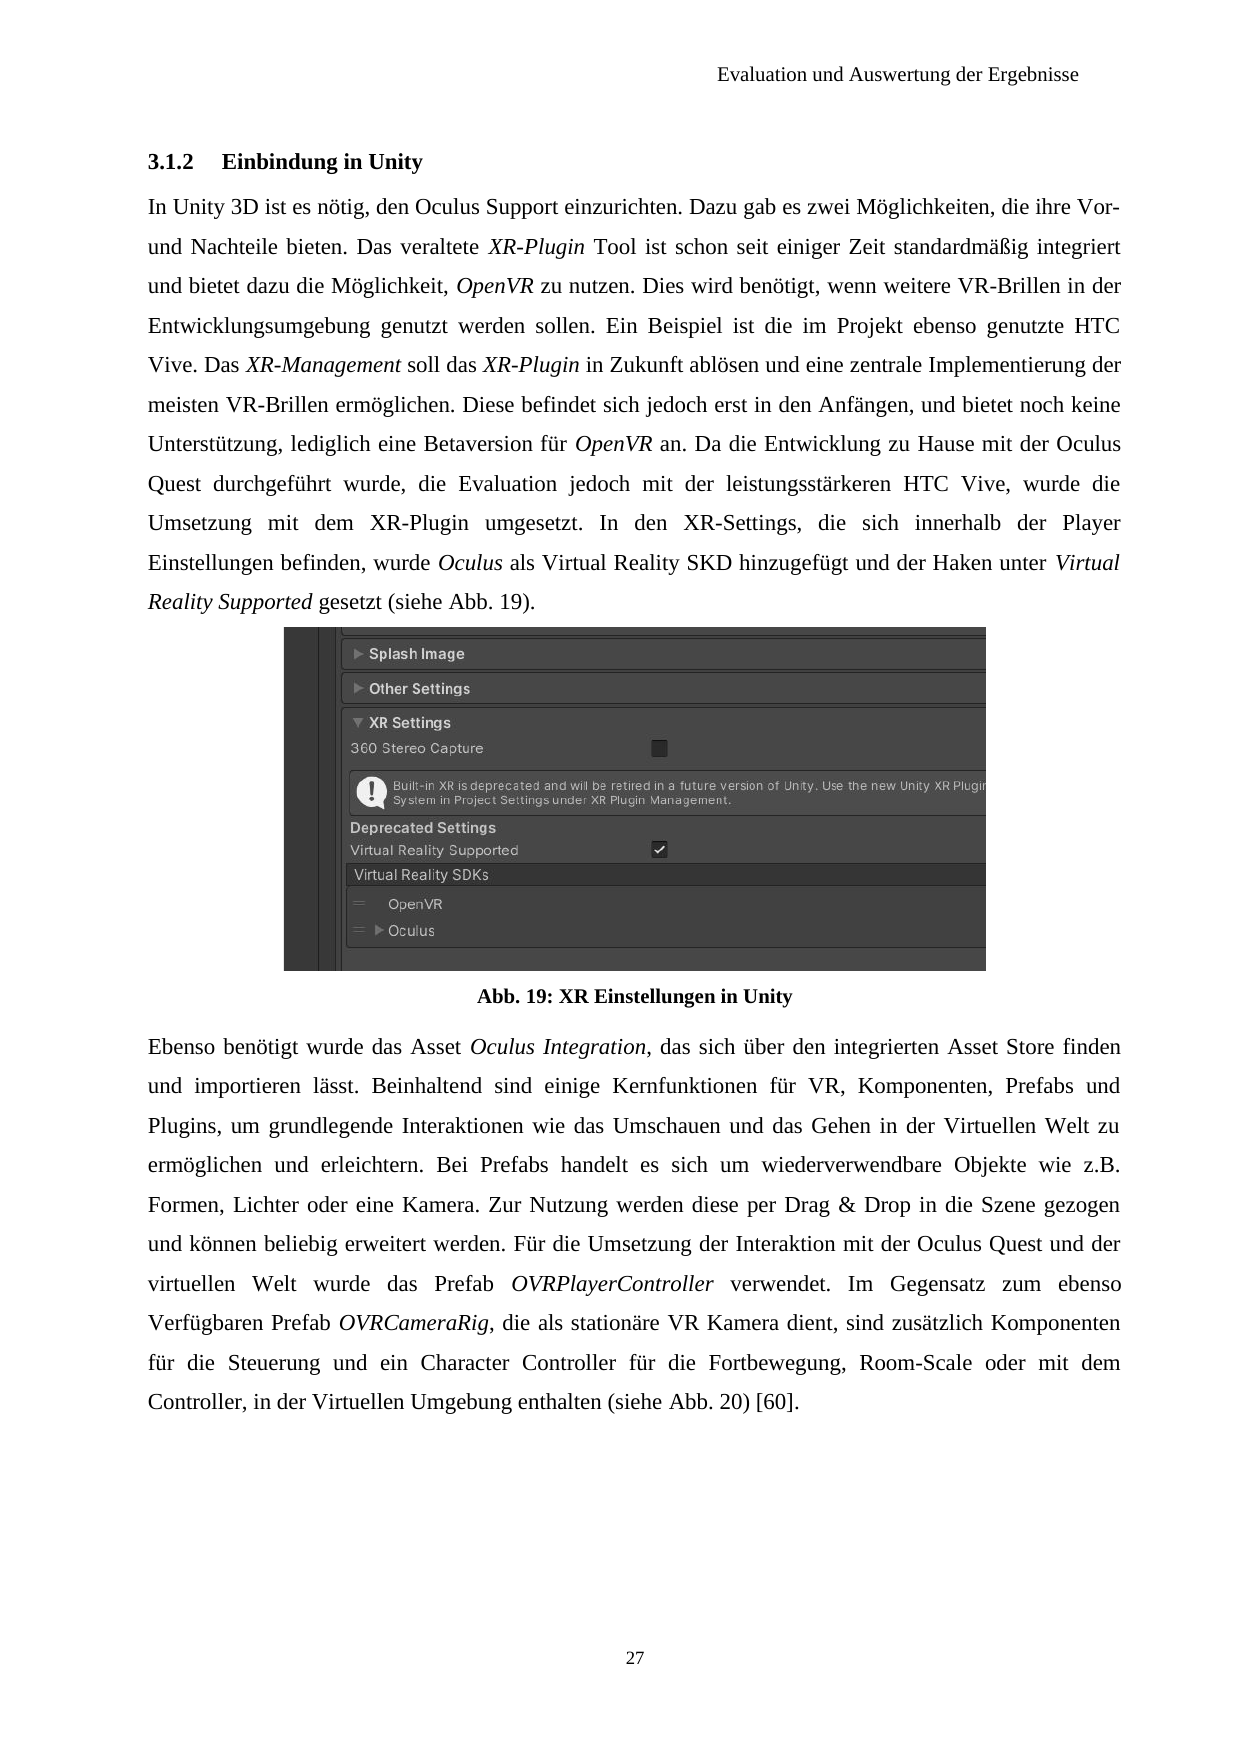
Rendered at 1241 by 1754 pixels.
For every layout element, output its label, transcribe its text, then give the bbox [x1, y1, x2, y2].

subtitle Einbindung in Unity [148, 148, 1122, 174]
text In Unity 3D ist es nötig, den Oculus Support einzurichten. Dazu gab es zwei Möglichkeiten, die ihre Vor- und Nachteile bieten. Das veraltete XR-Plugin Tool ist schon seit einiger Zeit standardmäßig integriert und bietet dazu die Möglichkeit, OpenVR zu nutzen. Dies wird benötigt, wenn weitere VR-Brillen in der Entwicklungsumgebung genutzt werden sollen. Ein Beispiel ist die im Projekt ebenso genutzte HTC Vive. Das XR-Management soll das XR-Plugin in Zukunft ablösen und eine zentrale Implementierung der meisten VR-Brillen ermöglichen. Diese befindet sich jedoch erst in den Anfängen, und bietet noch keine Unterstützung, lediglich eine Betaversion für OpenVR an. Da die Entwicklung zu Hause mit der Oculus Quest durchgeführt wurde, die Evaluation jedoch mit der leistungsstärkeren HTC Vive, wurde die Umsetzung mit dem XR-Plugin umgesetzt. In den XR-Settings, die sich innerhalb der Player Einstellungen befinden, wurde Oculus als Virtual Reality SKD hinzugefügt und der Haken unter Virtual Reality Supported gesetzt (siehe Abb. 19). [148, 193, 1122, 614]
text Abb. 19: XR Einstellungen in Unity [148, 984, 1122, 1008]
picture [283, 627, 986, 971]
text Ebenso benötigt wurde das Asset Oculus Integration, das sich über den integrierten Asset Store finden und importieren lässt. Beinhaltend sind einige Kernfunktionen für VR, Komponenten, Prefabs und Plugins, um grundlegende Interaktionen wie das Umschauen und das Gehen in der Virtuellen Welt zu ermöglichen und erleichtern. Bei Prefabs handelt es sich um wiederverwendbare Objekte wie z.B. Formen, Lichter oder eine Kamera. Zur Nutzung werden diese per Drag & Drop in die Szene gezogen und können beliebig erweitert werden. Für die Umsetzung der Interaktion mit der Oculus Quest und der virtuellen Welt wurde das Prefab OVRPlayerController verwendet. Im Gegensatz zum ebenso Verfügbaren Prefab OVRCameraRig, die als stationäre VR Kamera dient, sind zusätzlich Komponenten für die Steuerung und ein Character Controller für die Fortbewegung, Room-Scale oder mit dem Controller, in der Virtuellen Umgebung enthalten (siehe Abb. 20) . [148, 1033, 1122, 1414]
